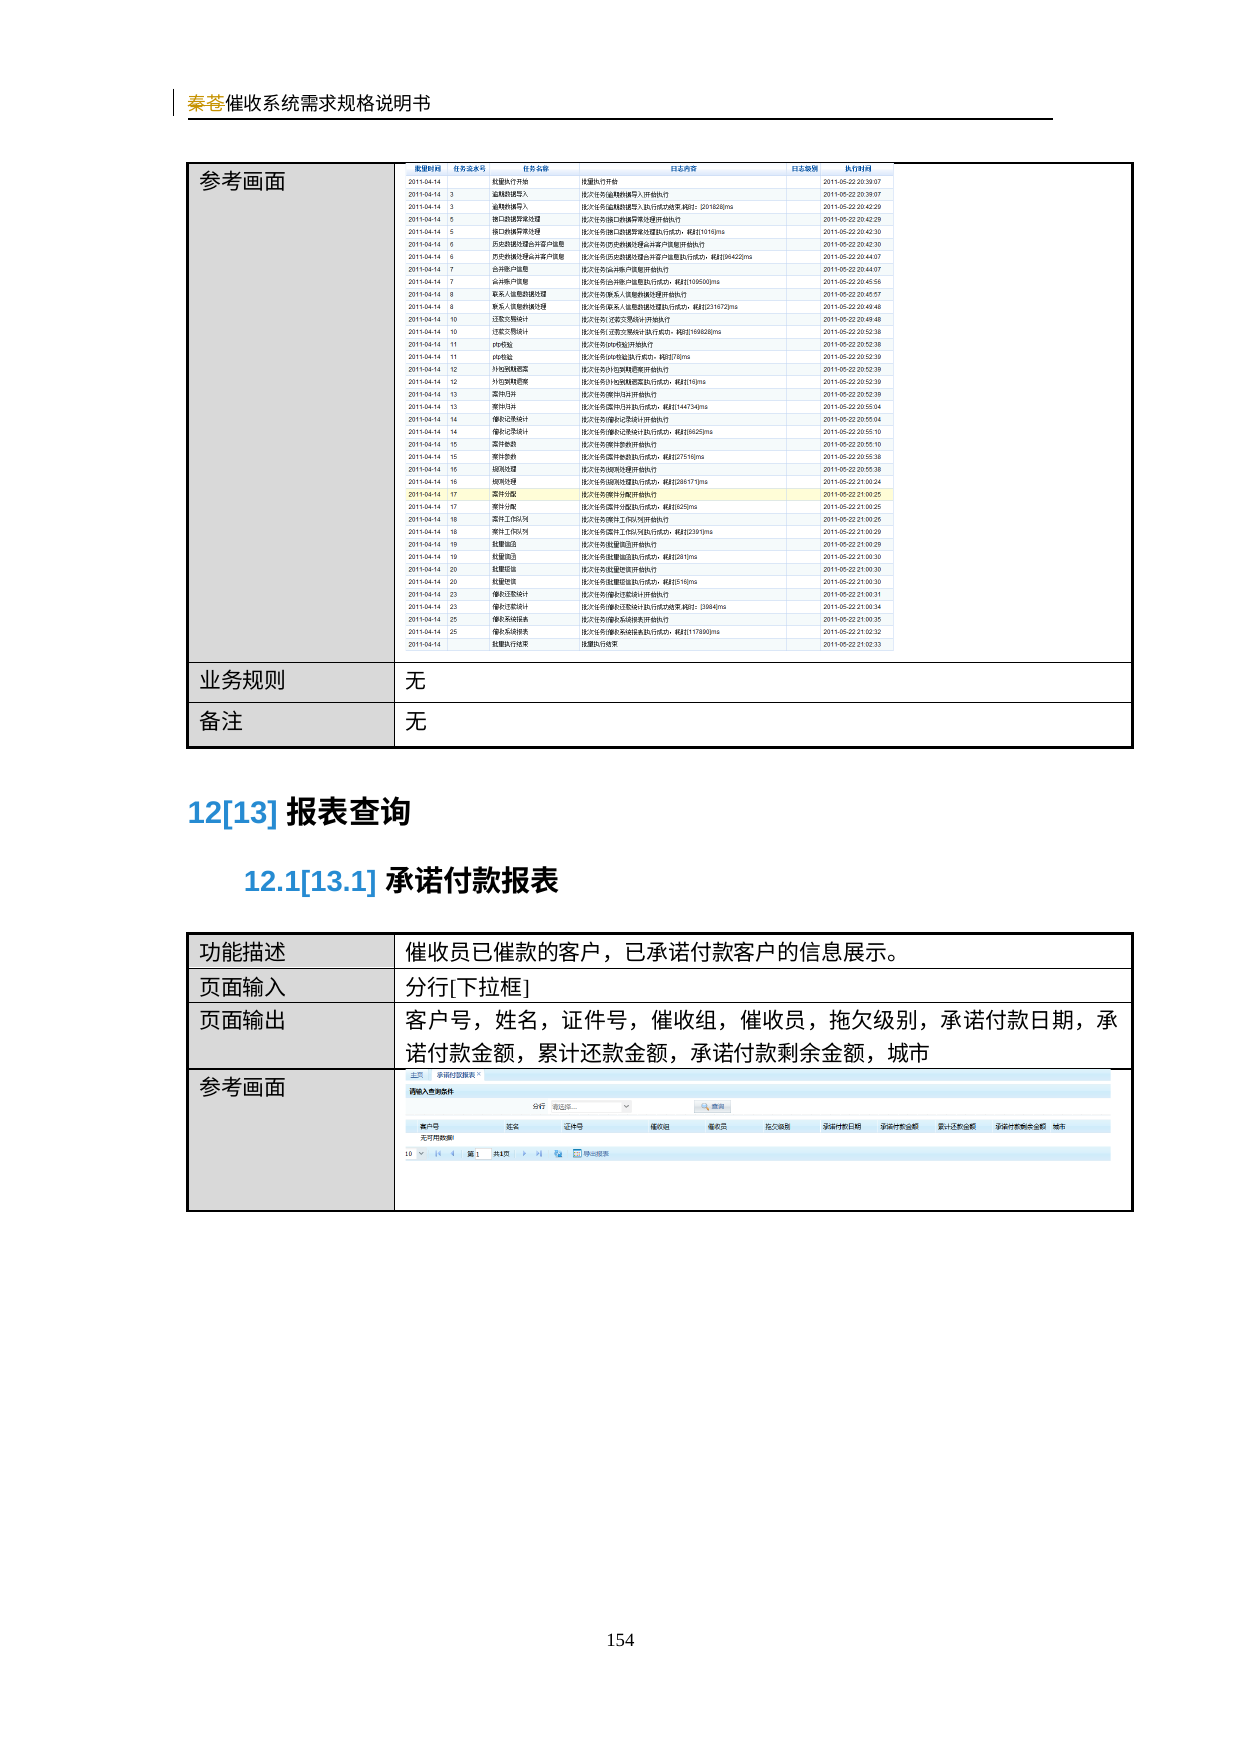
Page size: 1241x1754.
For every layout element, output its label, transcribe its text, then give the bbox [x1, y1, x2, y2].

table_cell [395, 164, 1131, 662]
subtitle 报表查询 [187, 787, 1053, 832]
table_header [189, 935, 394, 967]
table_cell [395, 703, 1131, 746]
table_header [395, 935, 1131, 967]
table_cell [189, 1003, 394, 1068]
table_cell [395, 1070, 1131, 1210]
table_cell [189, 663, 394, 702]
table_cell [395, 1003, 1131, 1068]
picture [405, 1069, 1111, 1189]
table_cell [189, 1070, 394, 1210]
subtitle 承诺付款报表 [244, 857, 1053, 899]
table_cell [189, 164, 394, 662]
picture [405, 163, 894, 651]
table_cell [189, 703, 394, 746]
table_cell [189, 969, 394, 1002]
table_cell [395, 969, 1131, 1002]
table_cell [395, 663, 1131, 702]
